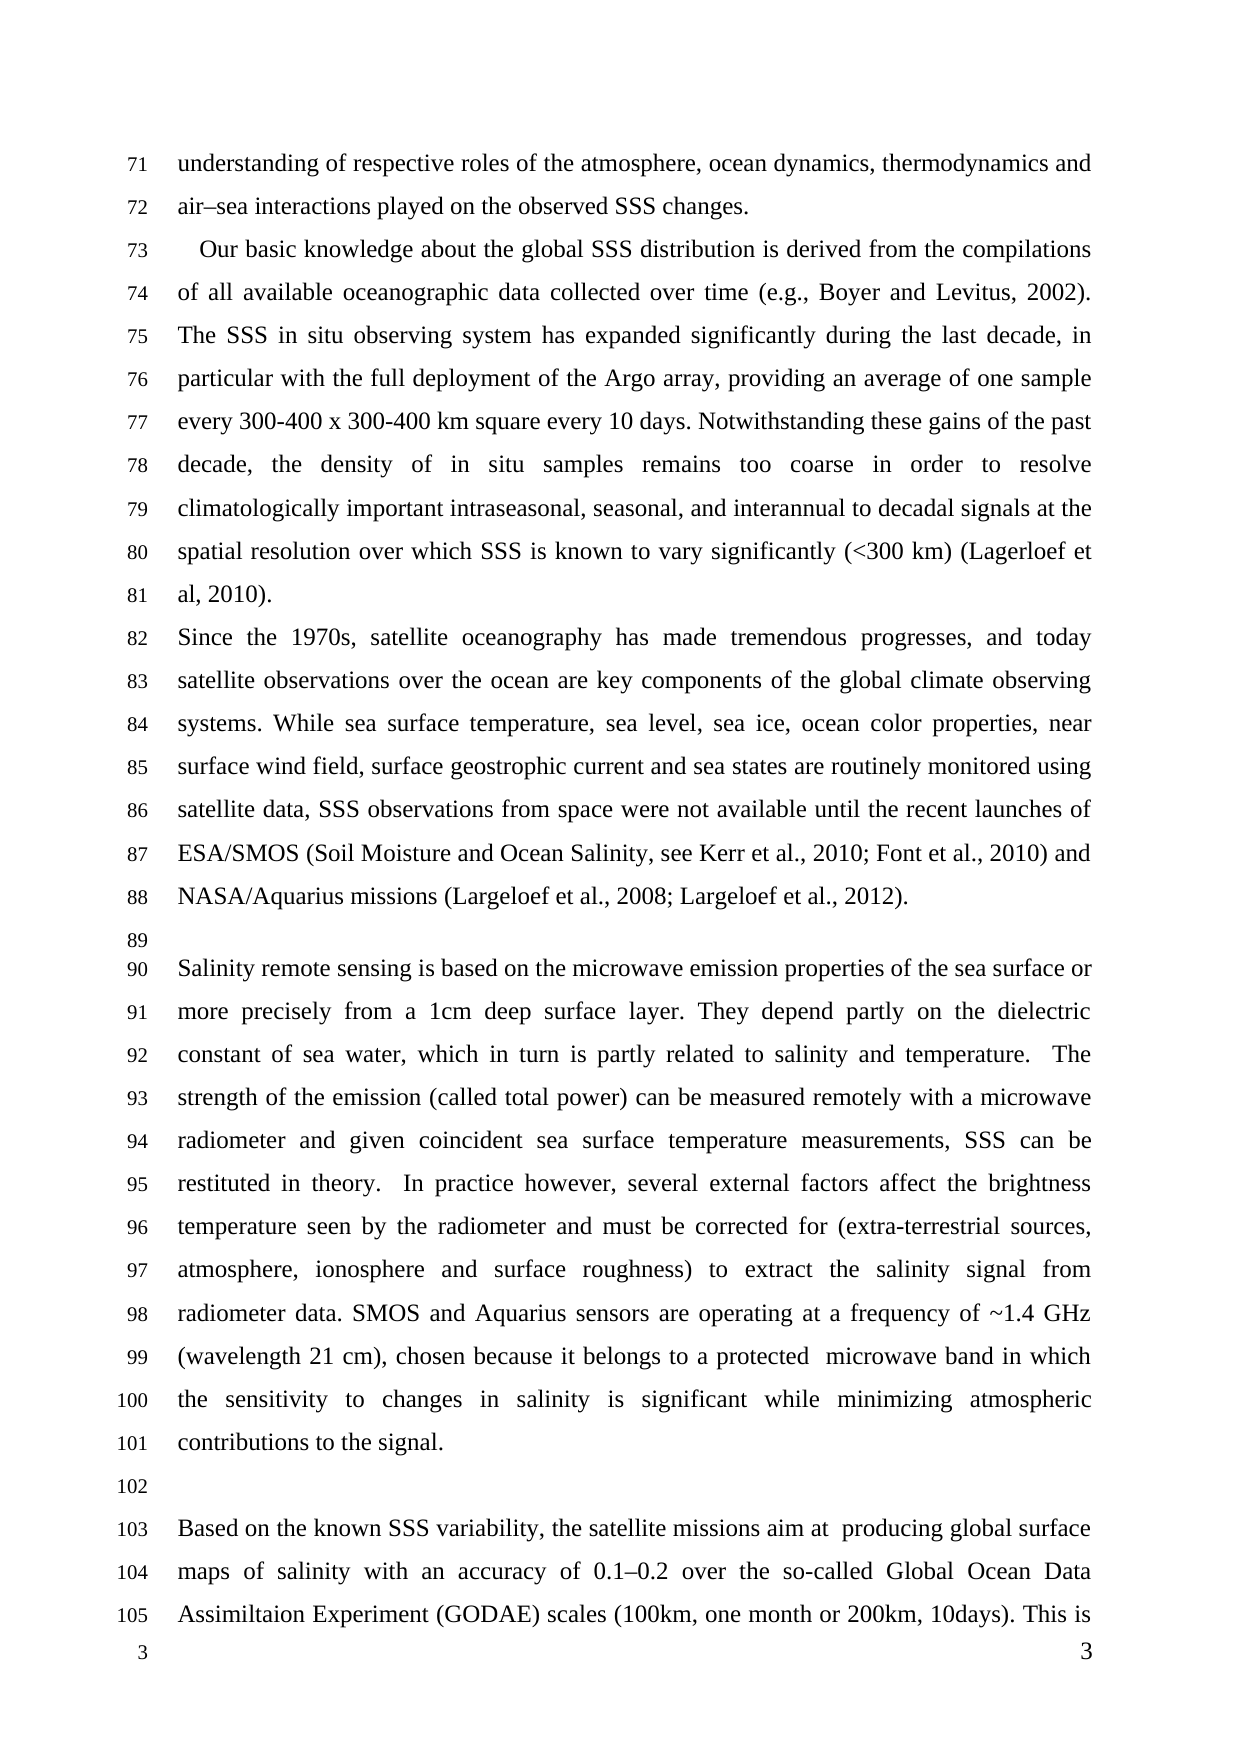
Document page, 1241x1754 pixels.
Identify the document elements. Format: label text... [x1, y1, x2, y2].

text Our basic knowledge about the global SSS distribution is derived from the compilations of all available oceanographic data collected over time (e.g., Boyer and Levitus, 2002). The SSS in situ observing system has expanded significantly during the last decade, in particular with the full deployment of the Argo array, providing an average of one sample every 300-400 x 300-400 km square every 10 days. Notwithstanding these gains of the past decade, the density of in situ samples remains too coarse in order to resolve climatologically important intraseasonal, seasonal, and interannual to decadal signals at the spatial resolution over which SSS is known to vary significantly (<300 km) (Lagerloef et al, 2010). [177, 234, 1092, 608]
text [177, 1513, 1092, 1628]
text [177, 148, 1092, 219]
text Since the 1970s, satellite oceanography has made tremendous progresses, and today satellite observations over the ocean are key components of the global climate observing systems. While sea surface temperature, sea level, sea ice, ocean color properties, near surface wind field, surface geostrophic current and sea states are routinely monitored using satellite data, SSS observations from space were not available until the recent launches of ESA/SMOS (Soil Moisture and Ocean Salinity, see Kerr et al., 2010; Font et al., 2010) and NASA/Aquarius missions (Largeloef et al., 2008; Largeloef et al., 2012). [177, 622, 1092, 909]
text Salinity remote sensing is based on the microwave emission properties of the sea surface or more precisely from a 1cm deep surface layer. They depend partly on the dielectric constant of sea water, which in turn is partly related to salinity and temperature. The strength of the emission (called total power) can be measured remotely with a microwave radiometer and given coincident sea surface temperature measurements, SSS can be restituted in theory. In practice however, several external factors affect the brightness temperature seen by the radiometer and must be corrected for (extra-terrestrial sources, atmosphere, ionosphere and surface roughness) to extract the salinity signal from radiometer data. SMOS and Aquarius sensors are operating at a frequency of ~1.4 GHz (wavelength 21 cm), chosen because it belongs to a protected microwave band in which the sensitivity to changes in salinity is significant while minimizing atmospheric contributions to the signal. [177, 953, 1092, 1456]
